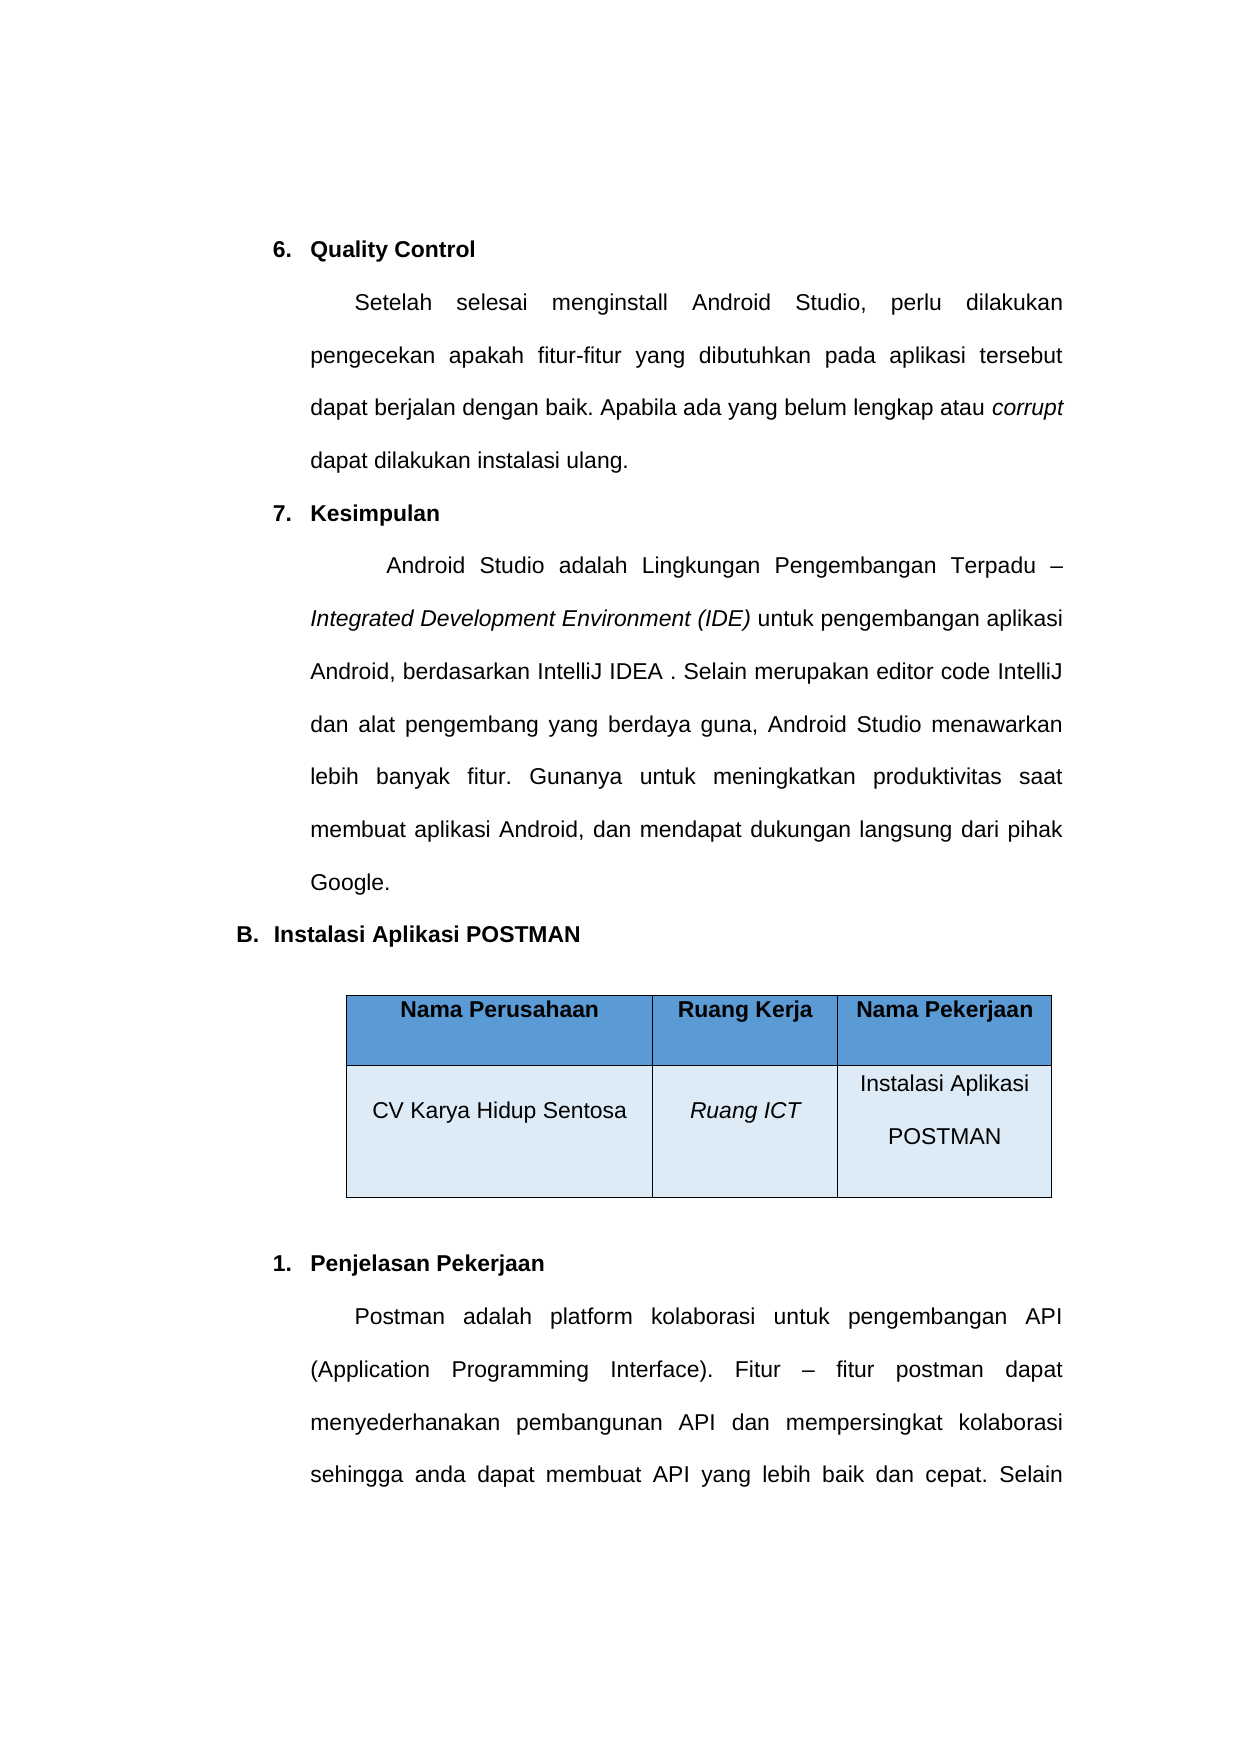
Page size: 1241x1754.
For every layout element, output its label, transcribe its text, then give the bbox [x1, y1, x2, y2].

table_cell Instalasi Aplikasi POSTMAN [838, 1066, 1051, 1197]
table_header Nama Pekerjaan [838, 996, 1051, 1065]
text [310, 1303, 1063, 1487]
table_cell CV Karya Hidup Sentosa [347, 1066, 652, 1197]
subtitle Instalasi Aplikasi POSTMAN [236, 921, 1063, 948]
subtitle Quality Control [273, 236, 1063, 263]
table_header Nama Perusahaan [347, 996, 652, 1065]
text Setelah selesai menginstall Android Studio, perlu dilakukan pengecekan apakah fitur-fitur yang dibutuhkan pada aplikasi tersebut dapat berjalan dengan baik. Apabila ada yang belum lengkap atau corrupt dapat dilakukan instalasi ulang. [310, 289, 1063, 473]
table_header Ruang Kerja [653, 996, 837, 1065]
table_cell Ruang ICT [653, 1066, 837, 1197]
subtitle Penjelasan Pekerjaan [273, 1250, 1063, 1277]
subtitle Kesimpulan [273, 500, 1063, 526]
text Android Studio adalah Lingkungan Pengembangan Terpadu – Integrated Development Environment (IDE) untuk pengembangan aplikasi Android, berdasarkan IntelliJ IDEA . Selain merupakan editor code IntelliJ dan alat pengembang yang berdaya guna, Android Studio menawarkan lebih banyak fitur. Gunanya untuk meningkatkan produktivitas saat membuat aplikasi Android, dan mendapat dukungan langsung dari pihak Google. [310, 552, 1063, 895]
